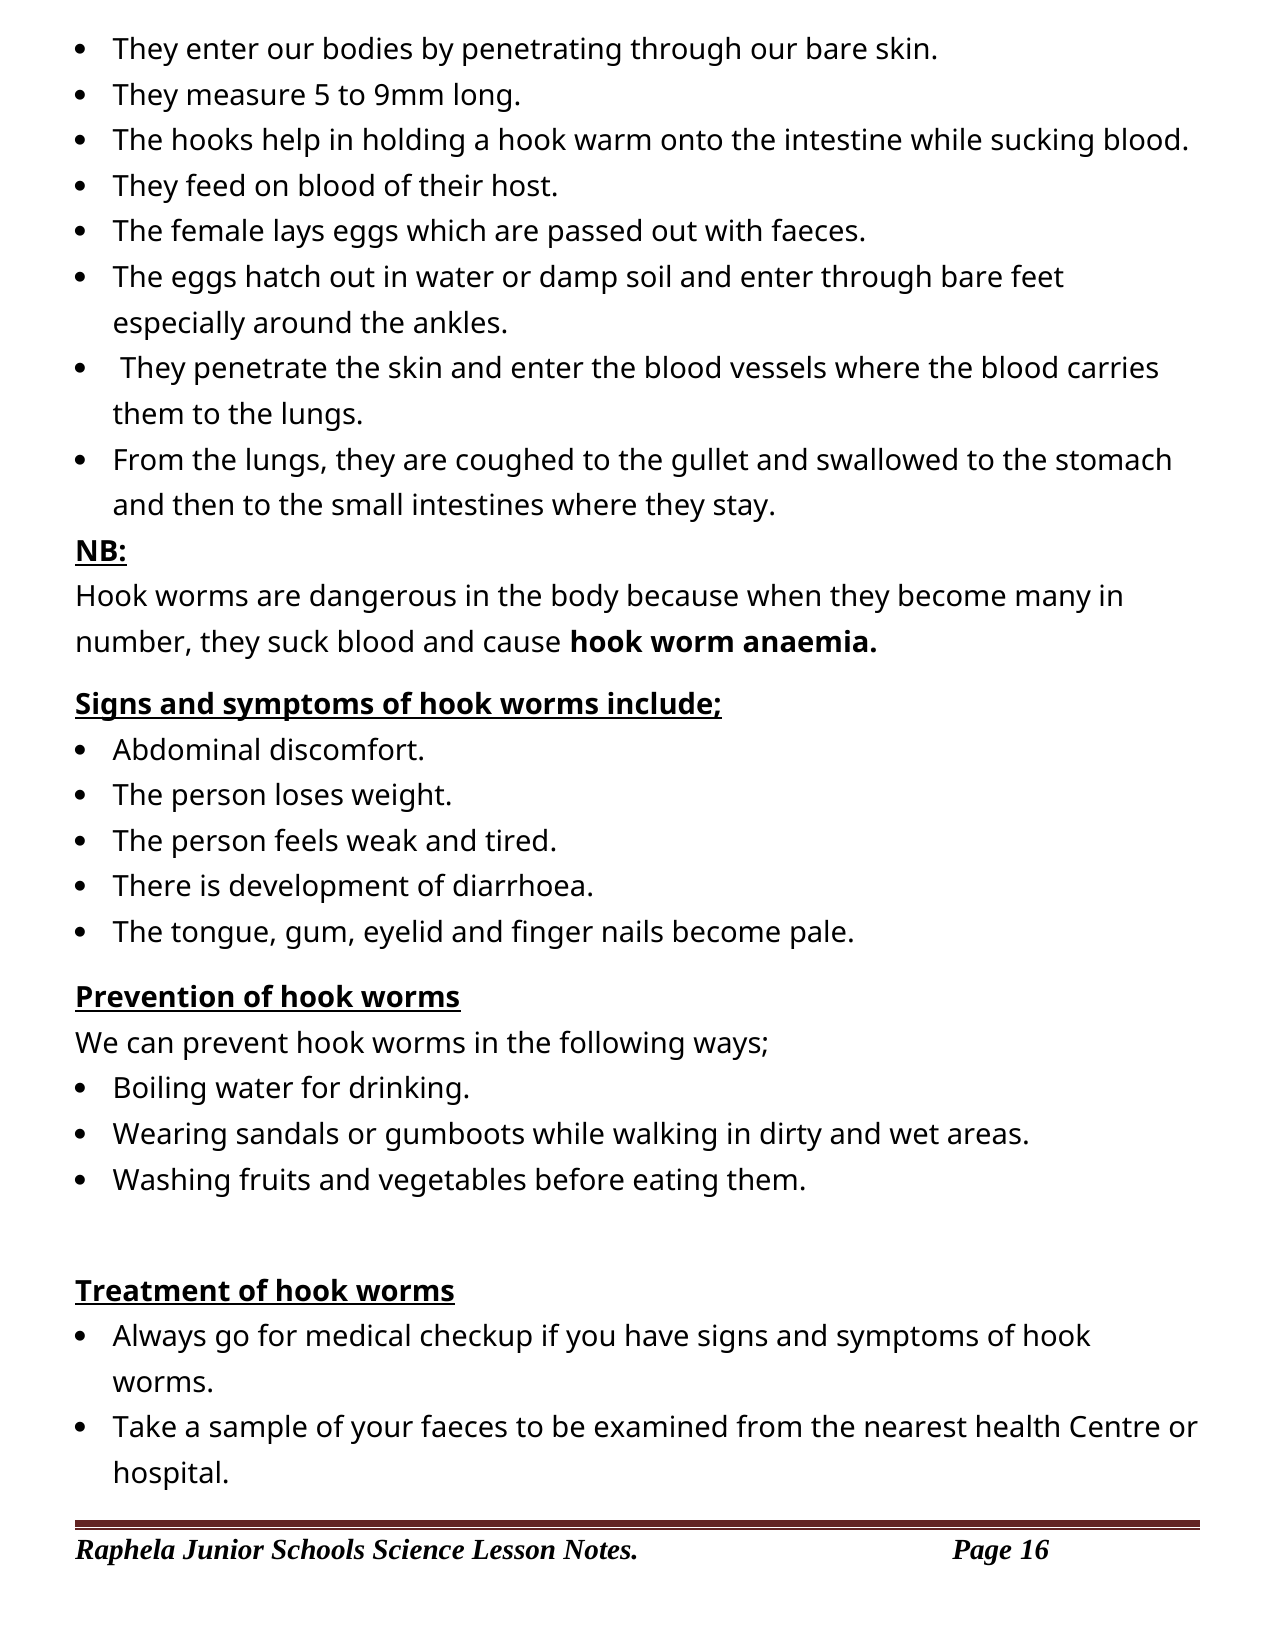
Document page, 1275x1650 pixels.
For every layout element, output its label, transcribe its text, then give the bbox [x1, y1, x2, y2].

list Abdominal discomfort. [75, 729, 1200, 768]
list Washing fruits and vegetables before eating them. [75, 1159, 1200, 1199]
text Signs and symptoms of hook worms include; [75, 683, 1200, 723]
list They feed on blood of their host. [75, 165, 1200, 205]
list The tongue, gum, eyelid and finger nails become pale. [75, 911, 1200, 951]
list They penetrate the skin and enter the blood vessels where the blood carries them to the lungs. [75, 347, 1200, 433]
list The person loses weight. [75, 774, 1200, 814]
list They enter our bodies by penetrating through our bare skin. [75, 28, 1200, 68]
list From the lungs, they are coughed to the gullet and swallowed to the stomach and then to the small intestines where they stay. [75, 439, 1200, 524]
list The eggs hatch out in water or damp soil and enter through bare feet especially around the ankles. [75, 256, 1200, 342]
list Always go for medical checkup if you have signs and symptoms of hook worms. [75, 1315, 1200, 1401]
list The person feels weak and tired. [75, 820, 1200, 860]
text Prevention of hook worms [75, 976, 1200, 1016]
text Treatment of hook worms [75, 1270, 1200, 1309]
list There is development of diarrhoea. [75, 866, 1200, 905]
text We can prevent hook worms in the following ways; [75, 1022, 1200, 1062]
text Hook worms are dangerous in the body because when they become many in number, they suck blood and cause hook worm anaemia. [75, 576, 1200, 661]
list Take a sample of your faeces to be examined from the nearest health Centre or hospital. [75, 1407, 1200, 1492]
list They measure 5 to 9mm long. [75, 74, 1200, 113]
list Wearing sandals or gumboots while walking in dirty and wet areas. [75, 1113, 1200, 1153]
list Boiling water for drinking. [75, 1068, 1200, 1107]
list The female lays eggs which are passed out with faeces. [75, 211, 1200, 250]
text NB: [75, 530, 1200, 570]
list The hooks help in holding a hook warm onto the intestine while sucking blood. [75, 119, 1200, 159]
